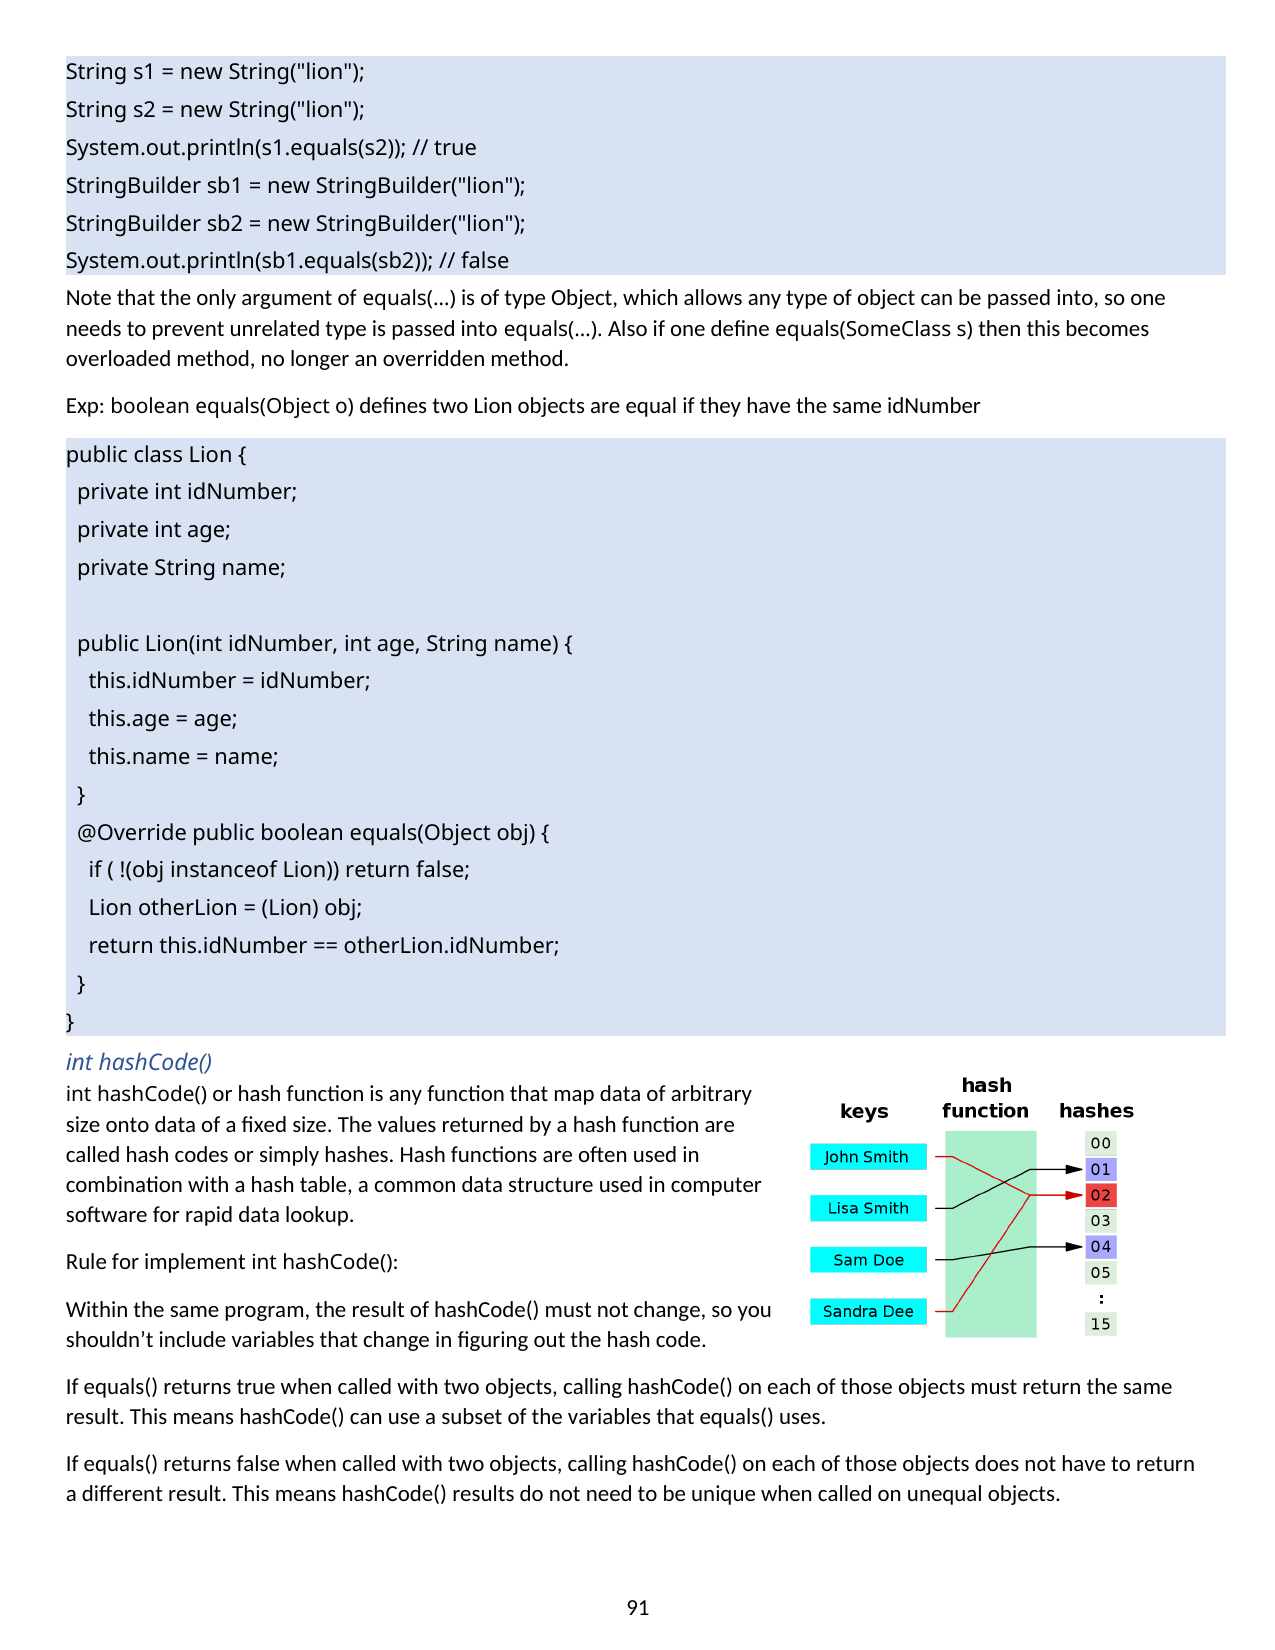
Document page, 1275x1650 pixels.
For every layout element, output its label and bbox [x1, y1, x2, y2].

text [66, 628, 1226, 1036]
picture [797, 1053, 1185, 1350]
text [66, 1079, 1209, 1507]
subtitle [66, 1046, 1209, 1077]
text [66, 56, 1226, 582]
